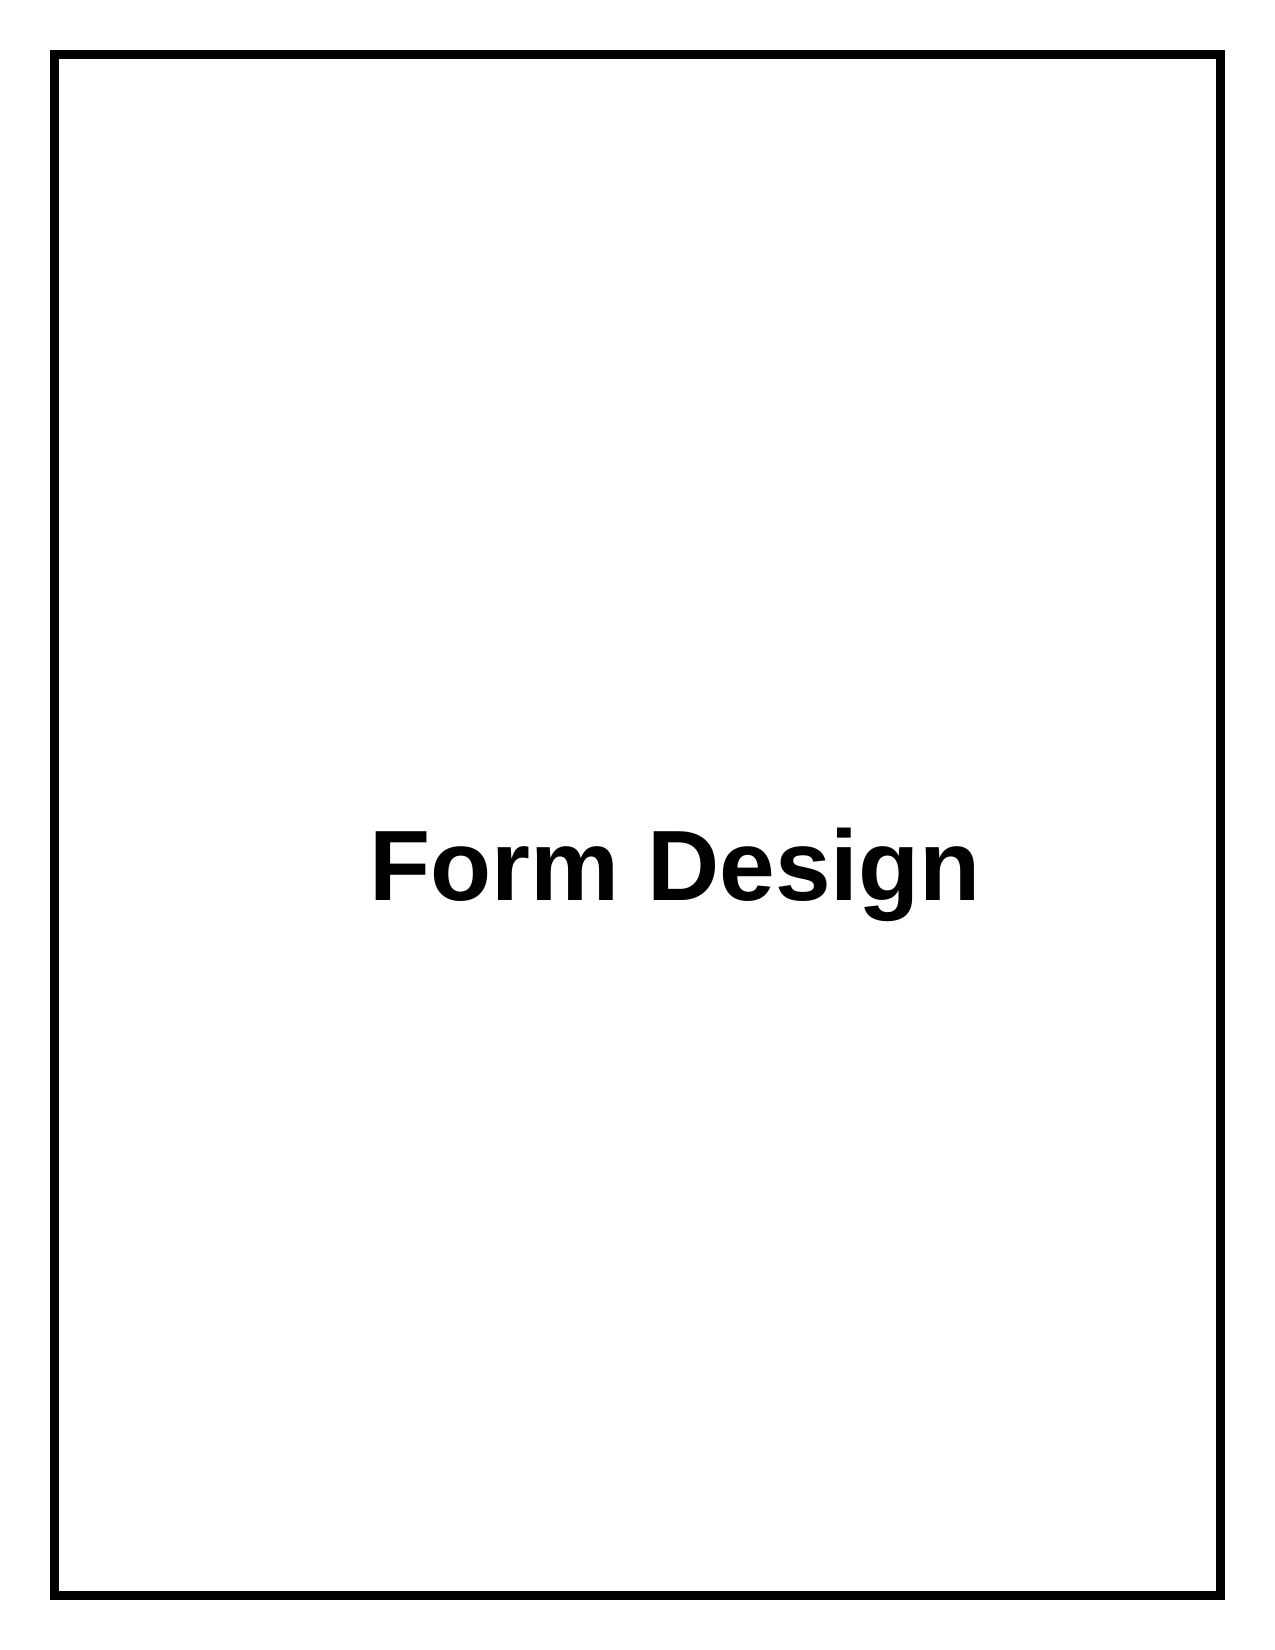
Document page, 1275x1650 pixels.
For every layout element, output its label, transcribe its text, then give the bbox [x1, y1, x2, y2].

text Form Design [225, 807, 1125, 922]
